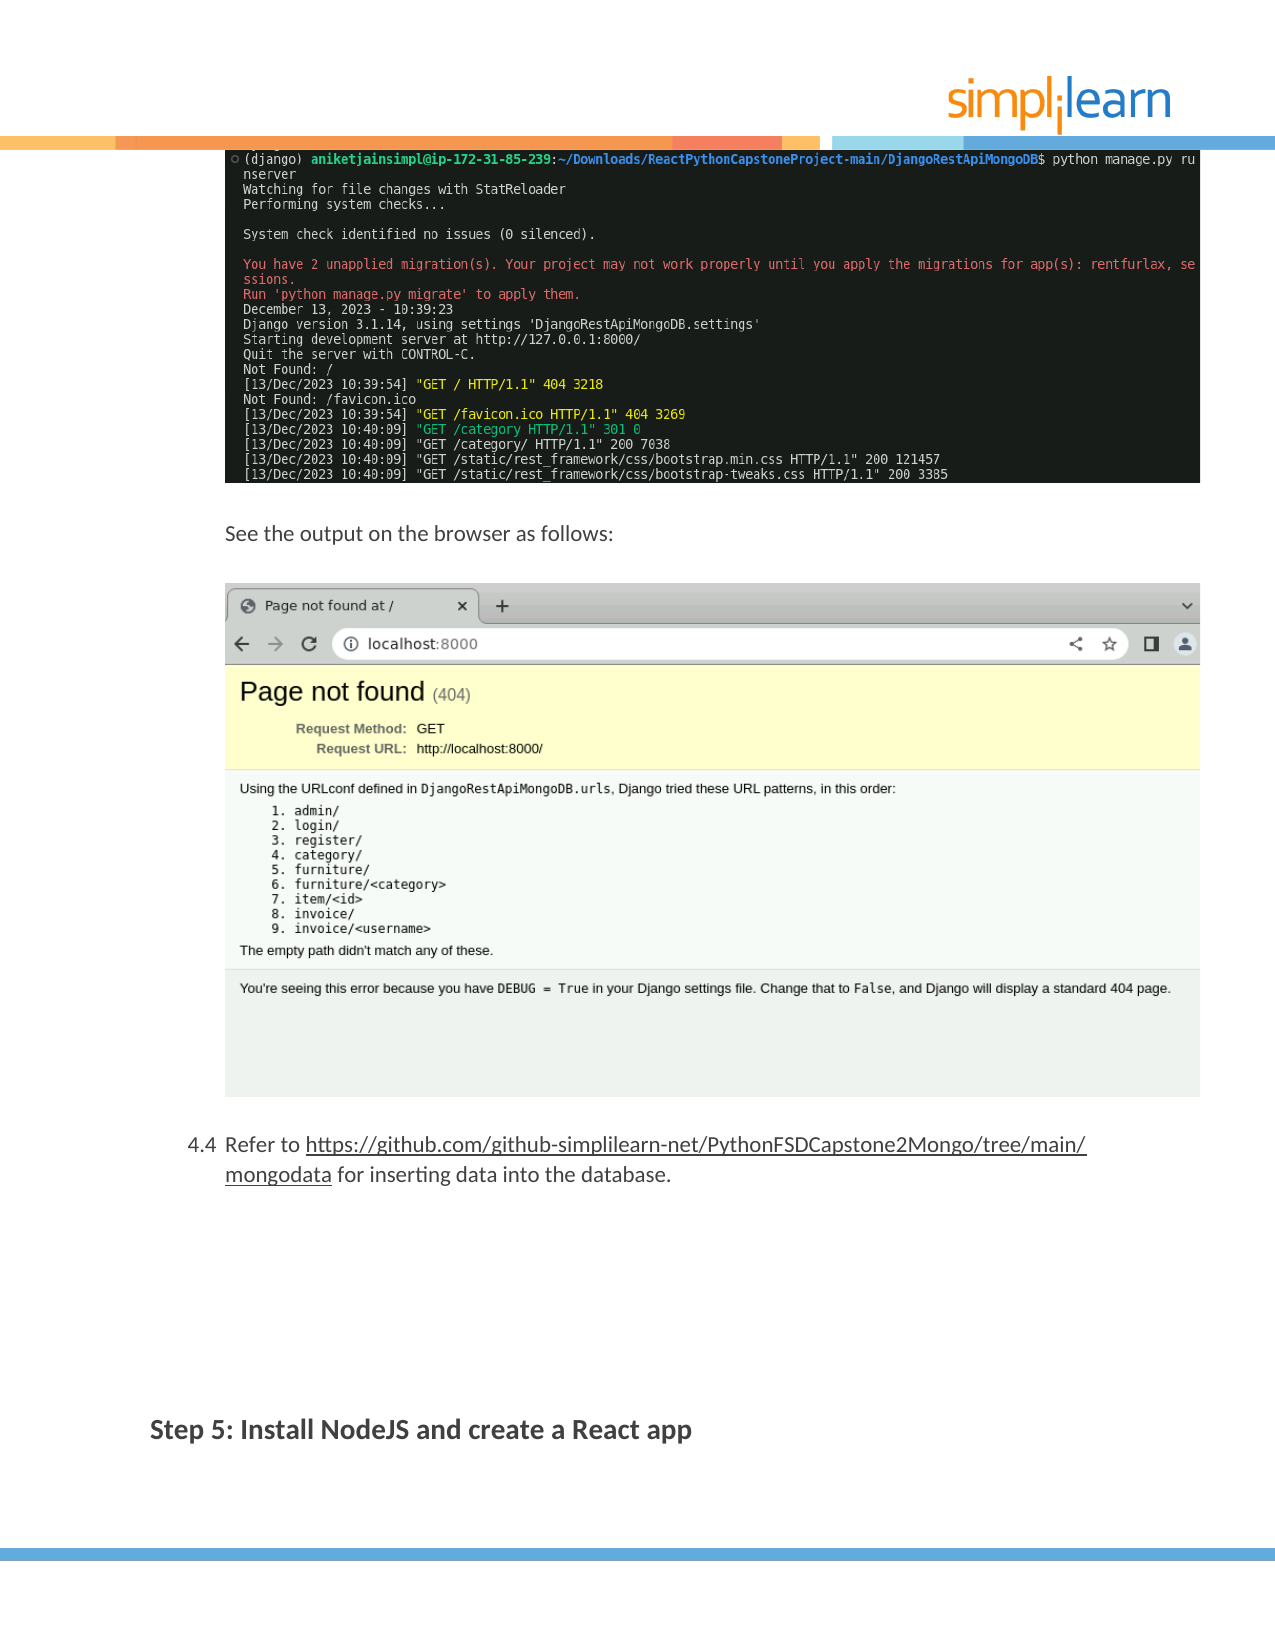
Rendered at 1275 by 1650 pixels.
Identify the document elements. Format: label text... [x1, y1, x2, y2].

list See the output on the browser as follows: [225, 487, 1125, 547]
text Step 5: Install NodeJS and create a React app [150, 1411, 1125, 1447]
list Refer to https://github.com/github-simplilearn-net/PythonFSDCapstone2Mongo/tree/main/mongodata for inserting data into the database. [187, 1130, 1125, 1189]
picture [225, 583, 1200, 1097]
picture [0, 76, 1275, 483]
picture [0, 1548, 1275, 1562]
